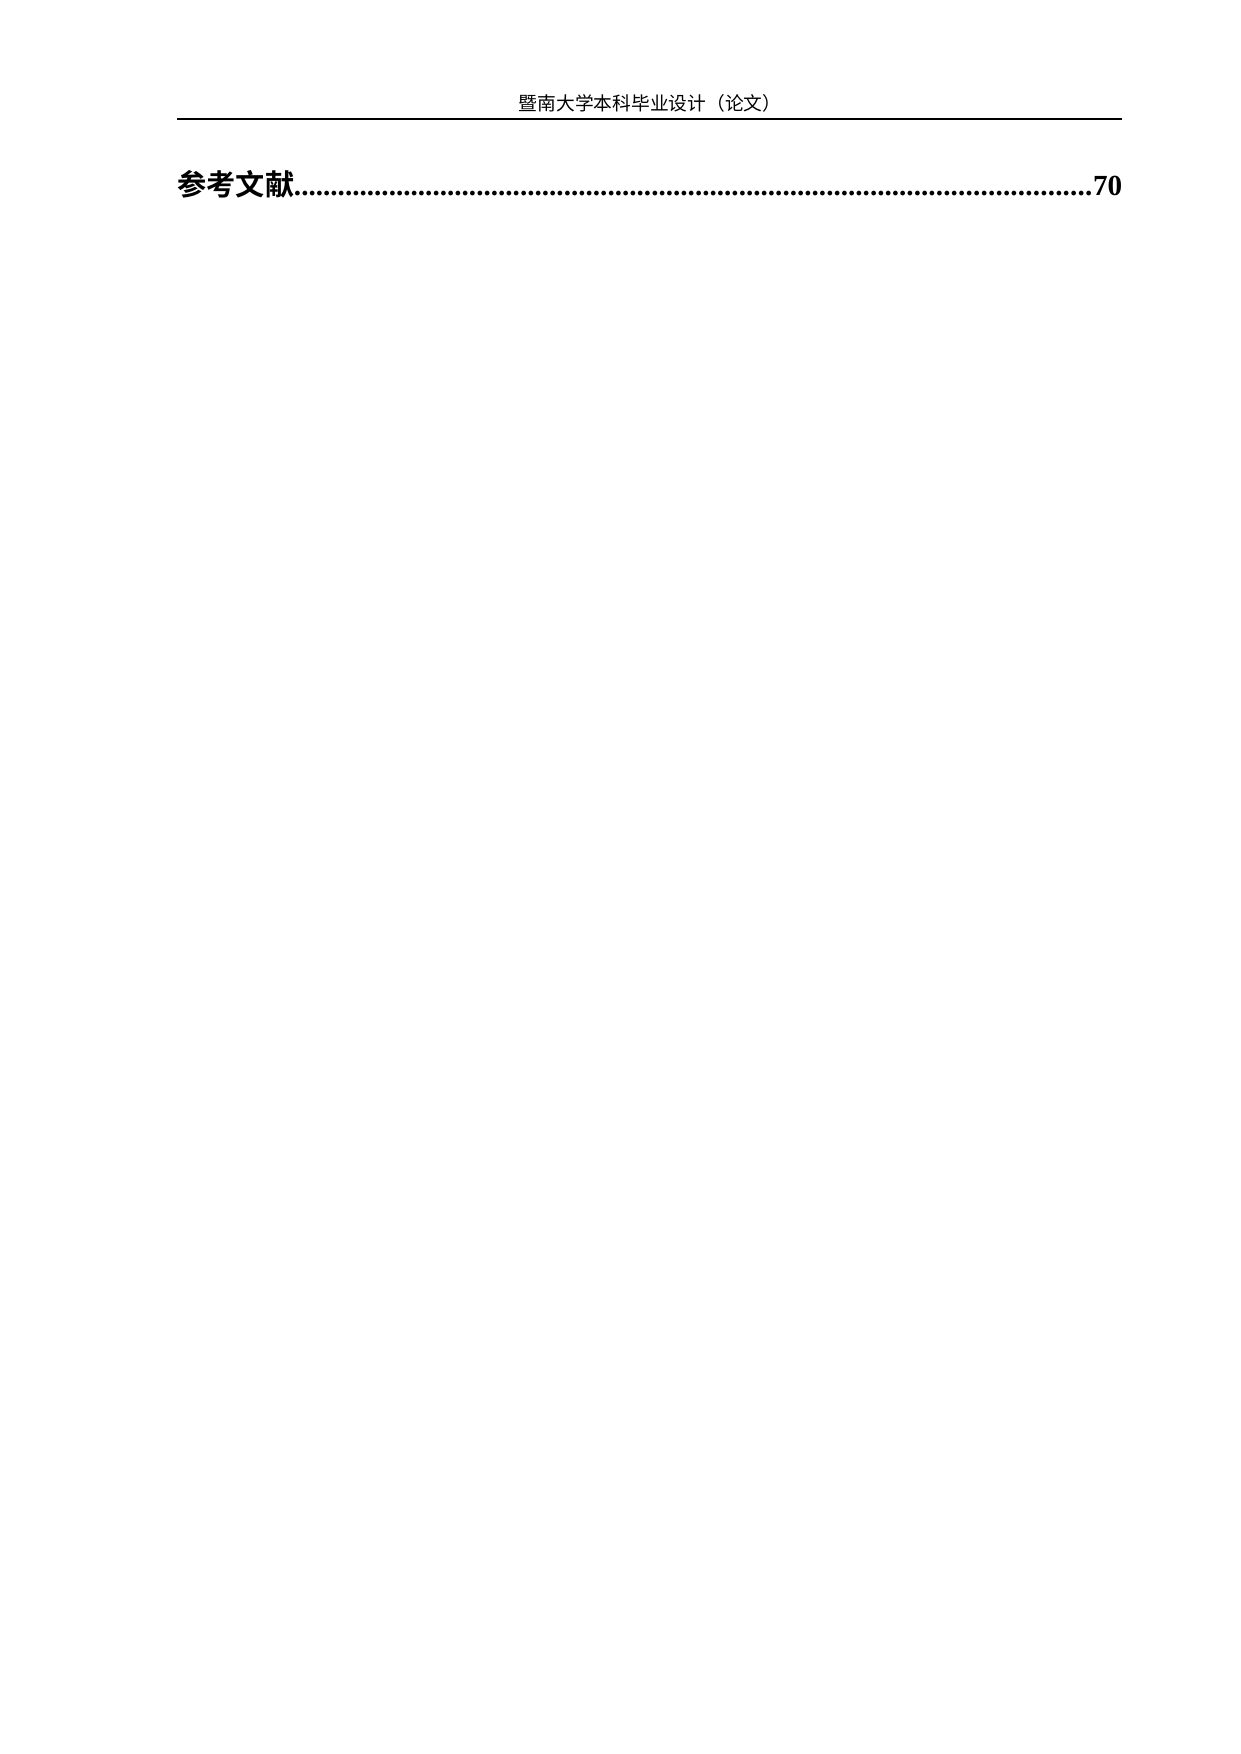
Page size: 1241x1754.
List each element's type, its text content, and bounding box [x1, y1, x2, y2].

text 参考文献 70 [177, 162, 1122, 204]
